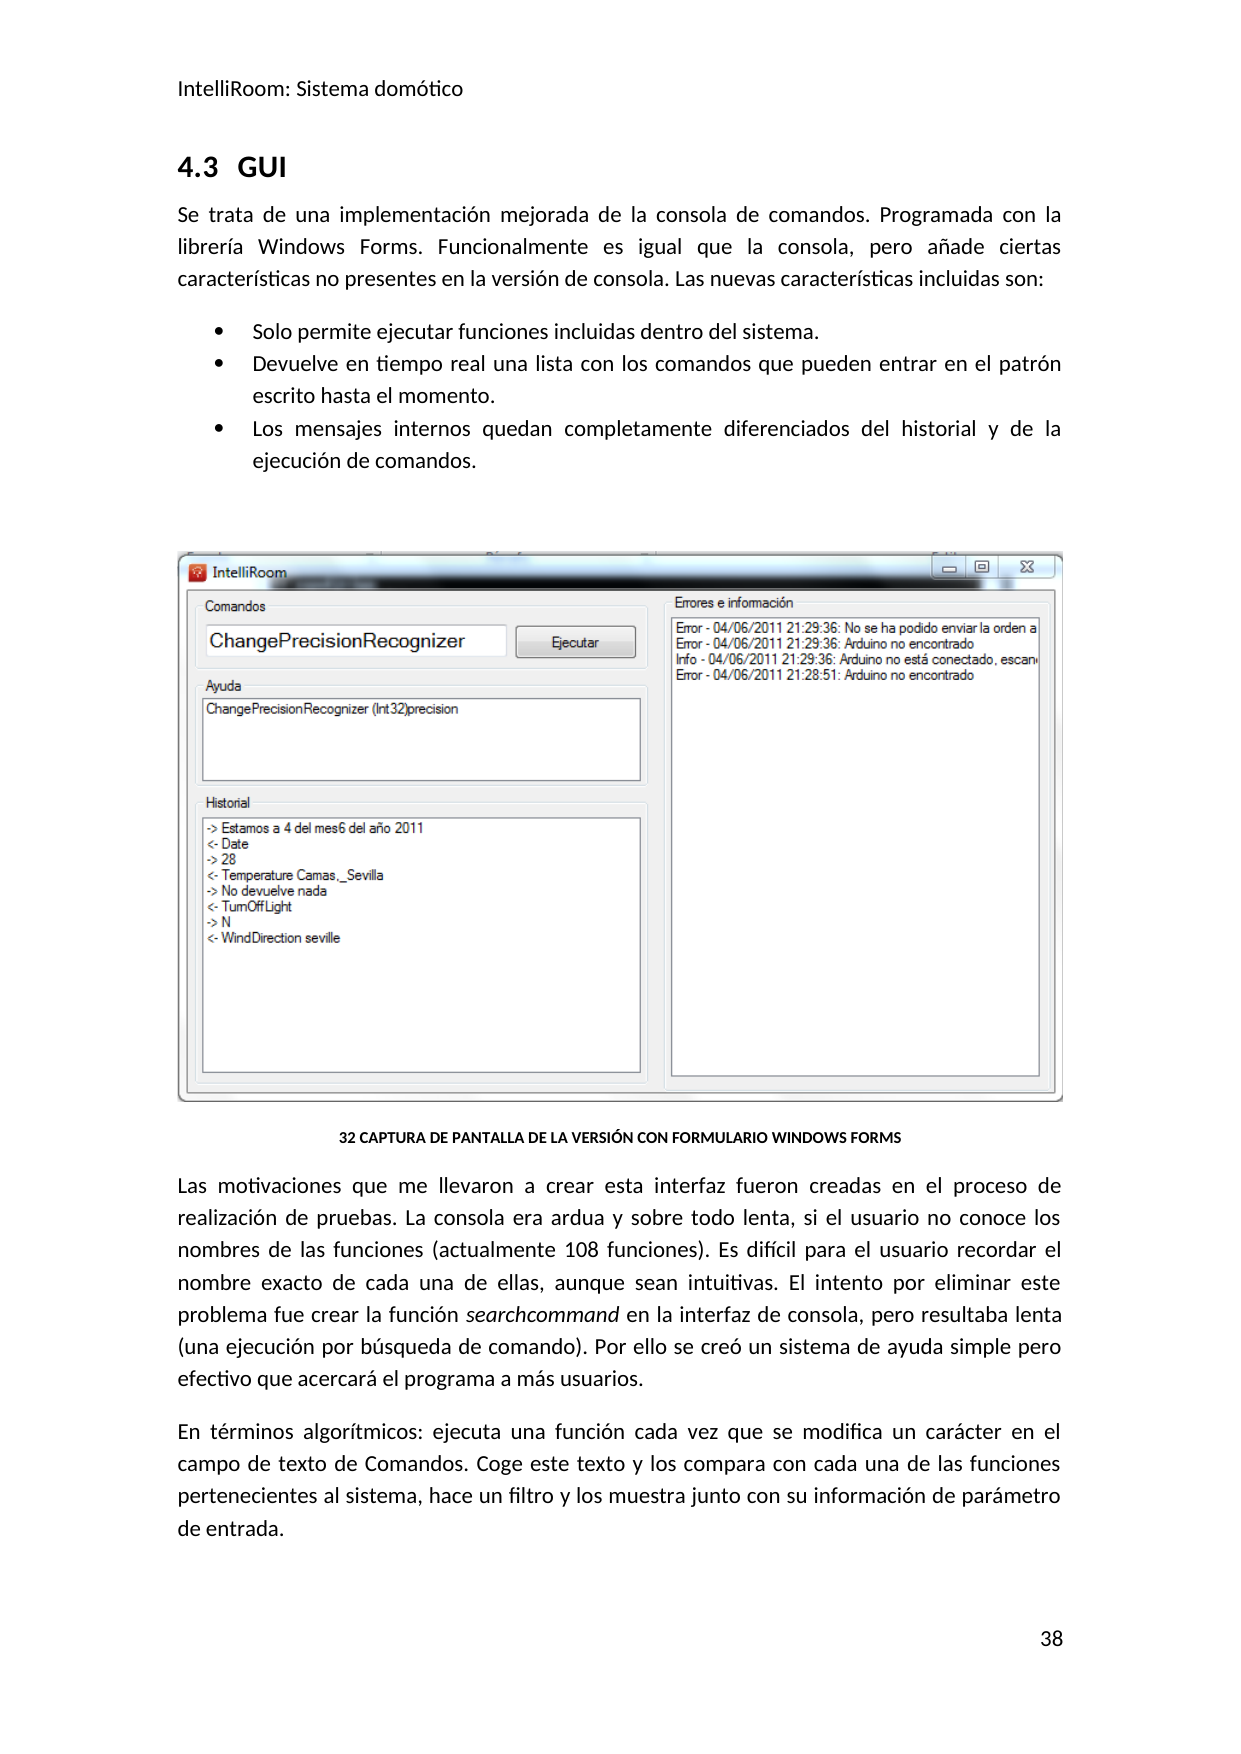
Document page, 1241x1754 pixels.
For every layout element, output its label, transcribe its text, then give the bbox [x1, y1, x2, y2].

text En términos algorítmicos: ejecuta una función cada vez que se modifica un carácter en el campo de texto de Comandos. Coge este texto y los compara con cada una de las funciones pertenecientes al sistema, hace un filtro y los muestra junto con su información de parámetro de entrada. [177, 1417, 1063, 1542]
text Las motivaciones que me llevaron a crear esta interfaz fueron creadas en el proceso de realización de pruebas. La consola era ardua y sobre todo lenta, si el usuario no conoce los nombres de las funciones (actualmente 108 funciones). Es difícil para el usuario recordar el nombre exacto de cada una de ellas, aunque sean intuitivas. El intento por eliminar este problema fue crear la función searchcommand en la interfaz de consola, pero resultaba lenta (una ejecución por búsqueda de comando). Por ello se creó un sistema de ayuda simple pero efectivo que acercará el programa a más usuarios. [177, 1171, 1063, 1392]
list Devuelve en tiempo real una lista con los comandos que pueden entrar en el patrón escrito hasta el momento. [215, 349, 1063, 409]
subtitle GUI [177, 148, 1063, 186]
picture [177, 551, 1063, 1102]
list Los mensajes internos quedan completamente diferenciados del historial y de la ejecución de comandos. [215, 414, 1063, 474]
list Solo permite ejecutar funciones incluidas dentro del sistema. [215, 317, 1063, 345]
text 32 Captura de pantalla de la versión con formulario windows forms [177, 1127, 1063, 1147]
text Se trata de una implementación mejorada de la consola de comandos. Programada con la librería Windows Forms. Funcionalmente es igual que la consola, pero añade ciertas características no presentes en la versión de consola. Las nuevas características incluidas son: [177, 200, 1063, 292]
